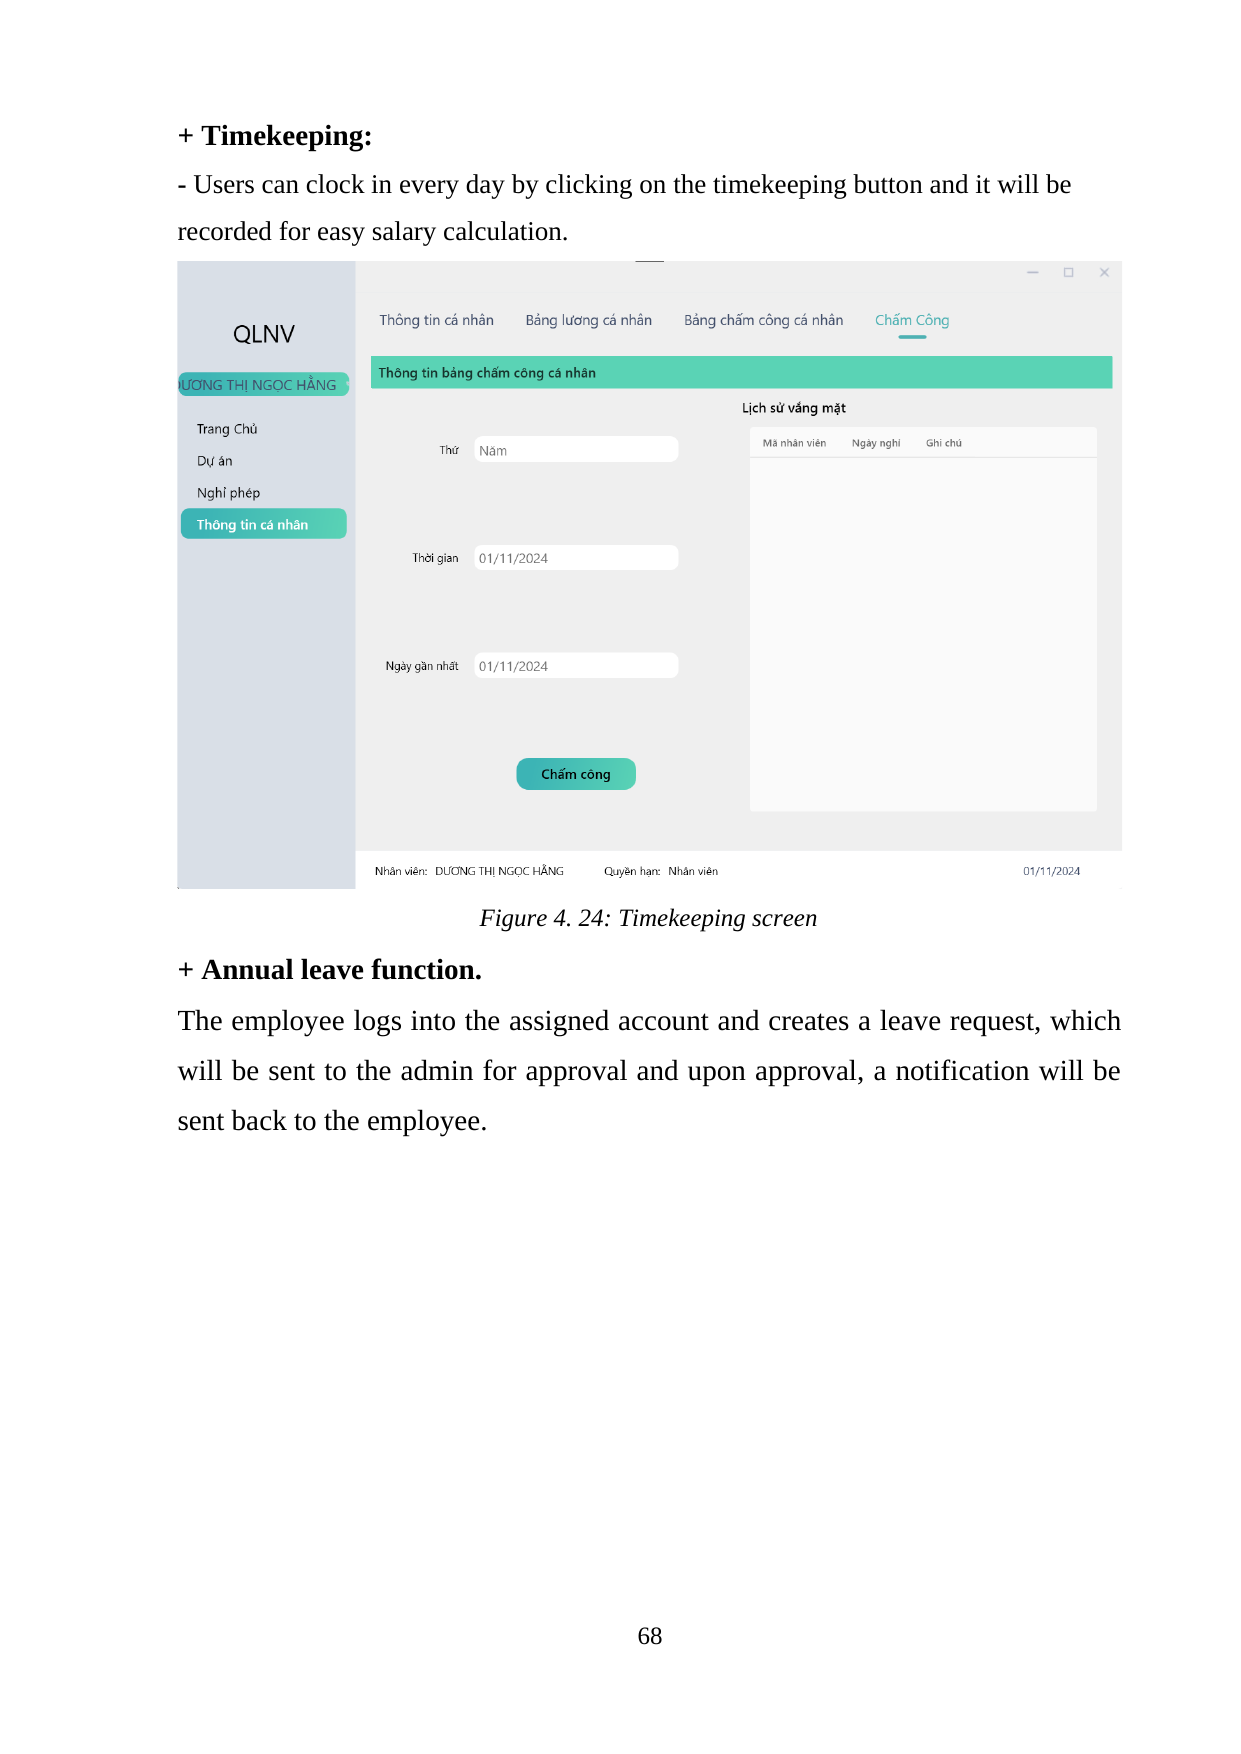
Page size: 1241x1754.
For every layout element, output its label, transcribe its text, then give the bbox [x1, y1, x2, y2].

text The employee logs into the assigned account and creates a leave request, which will be sent to the admin for approval and upon approval, a notification will be sent back to the employee. [177, 1003, 1122, 1137]
text + Annual leave function. [177, 952, 1122, 986]
picture [177, 261, 1123, 889]
text + Timekeeping: [177, 118, 1122, 152]
text - Users can clock in every day by clicking on the timekeeping button and it will be recorded for easy salary calculation. [177, 168, 1122, 246]
text Figure 4. 24: Timekeeping screen [177, 903, 1122, 931]
